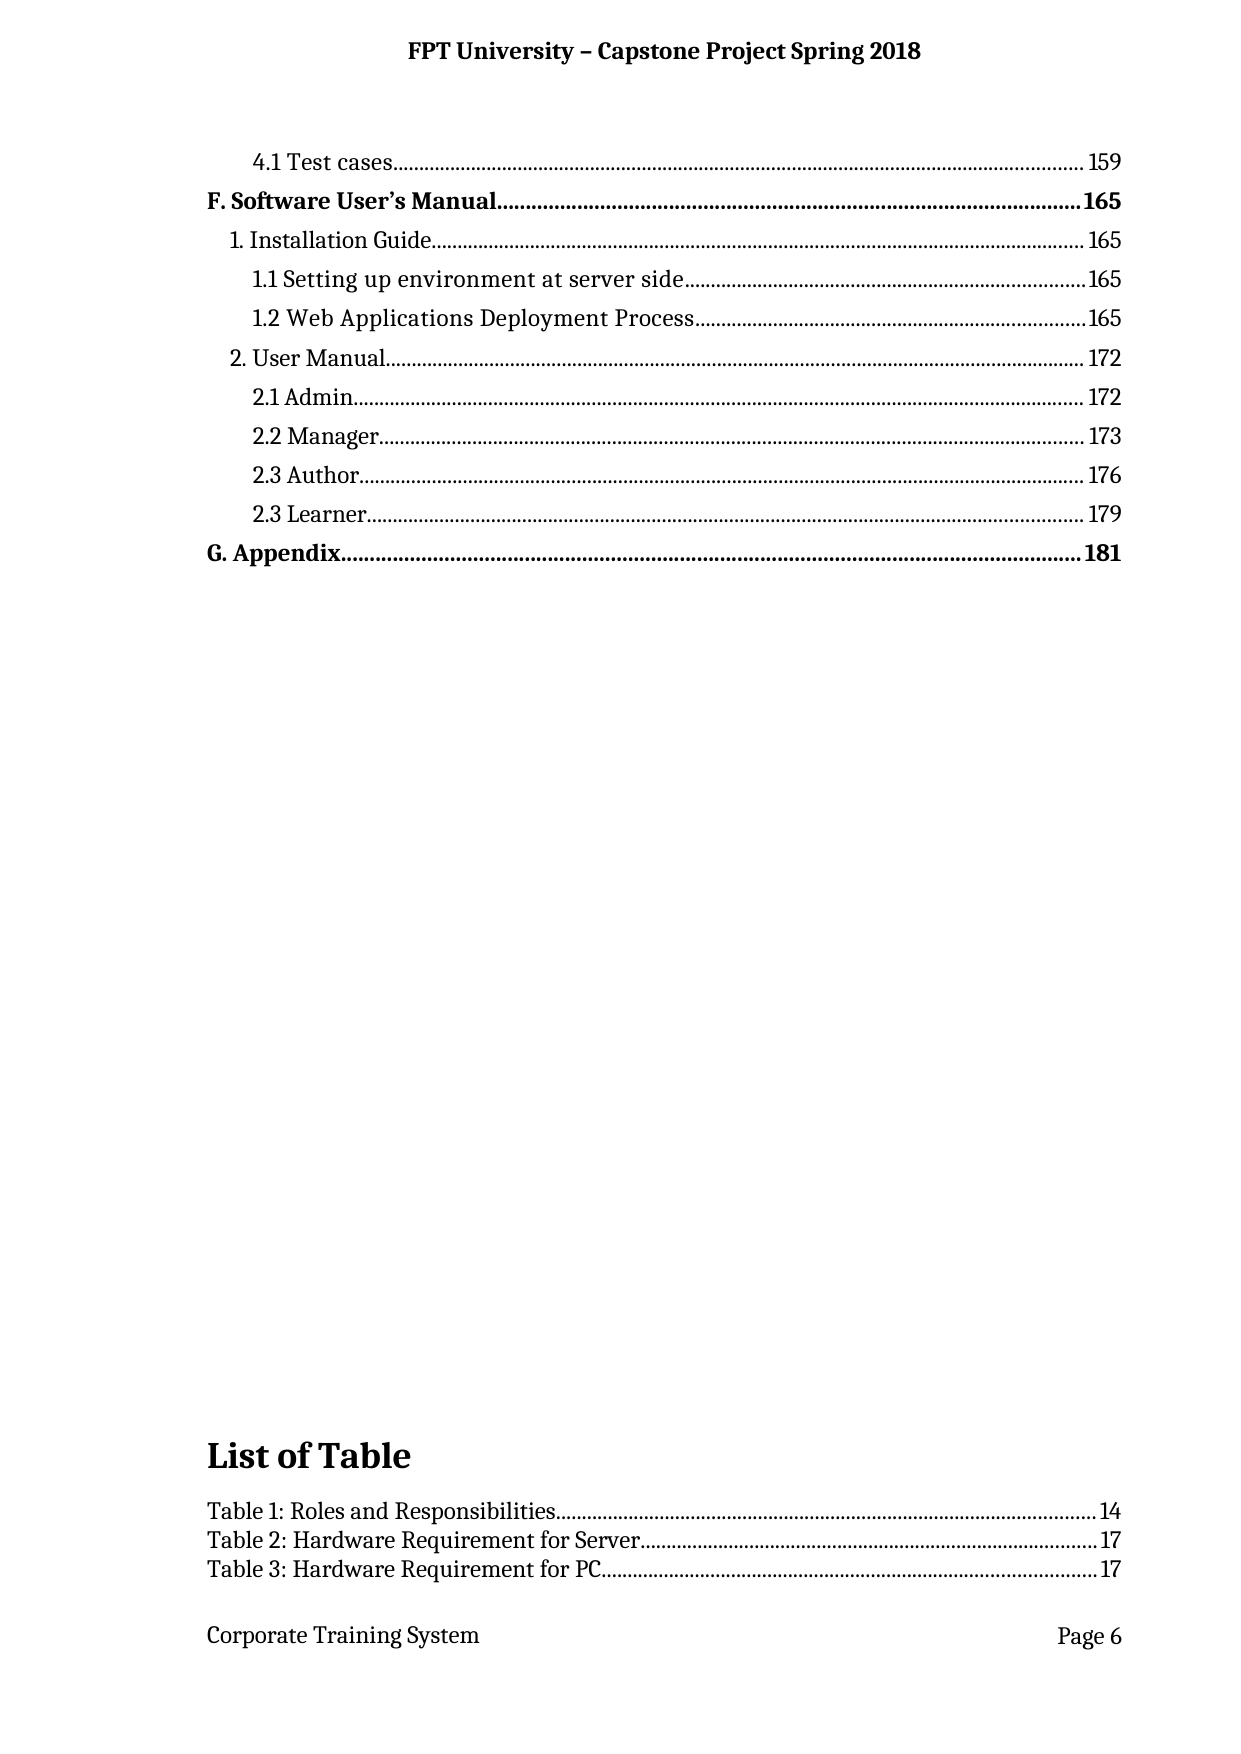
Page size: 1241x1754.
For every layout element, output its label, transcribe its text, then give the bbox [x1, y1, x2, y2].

subtitle List of Table [207, 1435, 1124, 1478]
text Table 3: Hardware Requirement for PC. 17 [207, 1555, 1122, 1583]
text Table 1: Roles and Responsibilities 14 [207, 1497, 1122, 1526]
text Table 2: Hardware Requirement for Server 17 [207, 1526, 1122, 1555]
